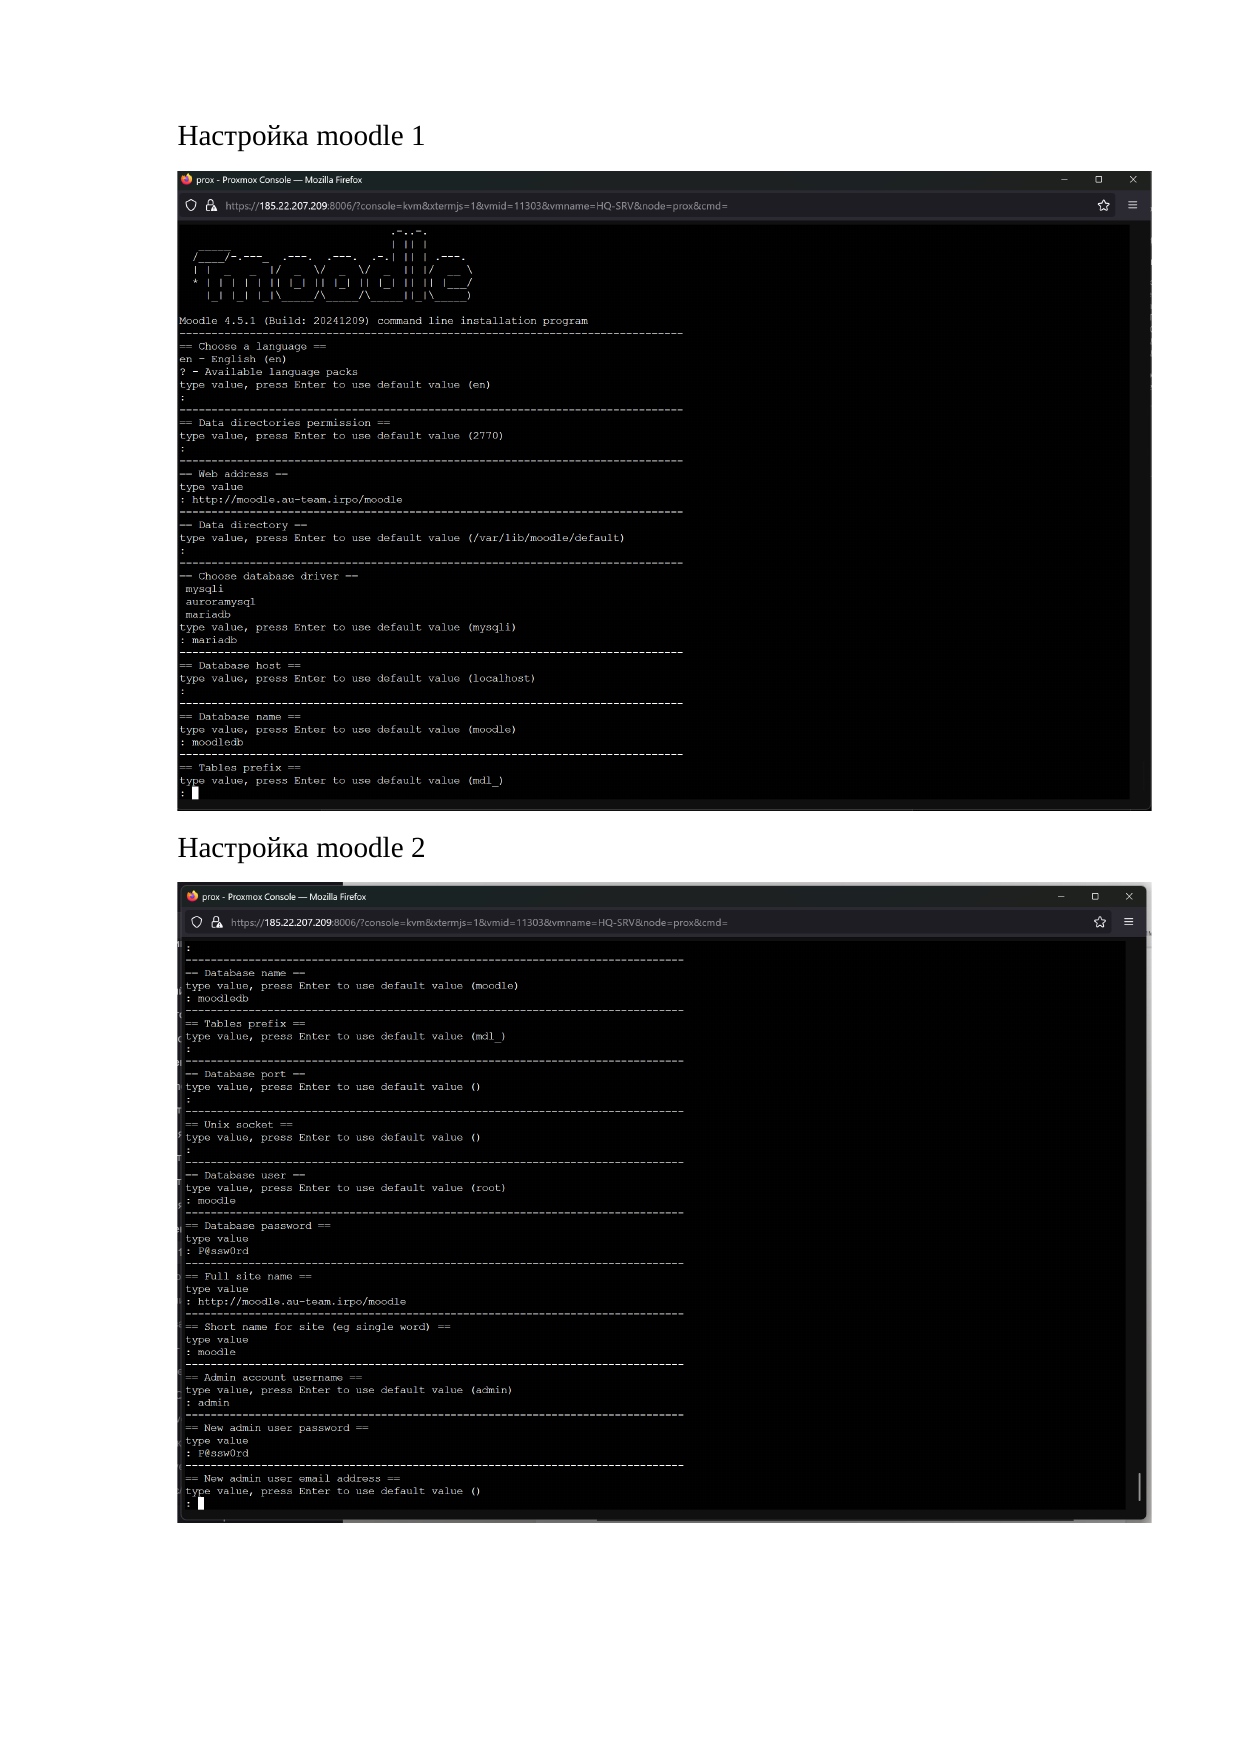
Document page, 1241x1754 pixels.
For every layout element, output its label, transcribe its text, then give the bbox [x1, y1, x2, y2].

picture [177, 171, 1152, 811]
picture [177, 882, 1152, 1523]
text Настройка moodle 2 [177, 830, 1152, 864]
text Настройка moodle 1 [177, 118, 1152, 152]
